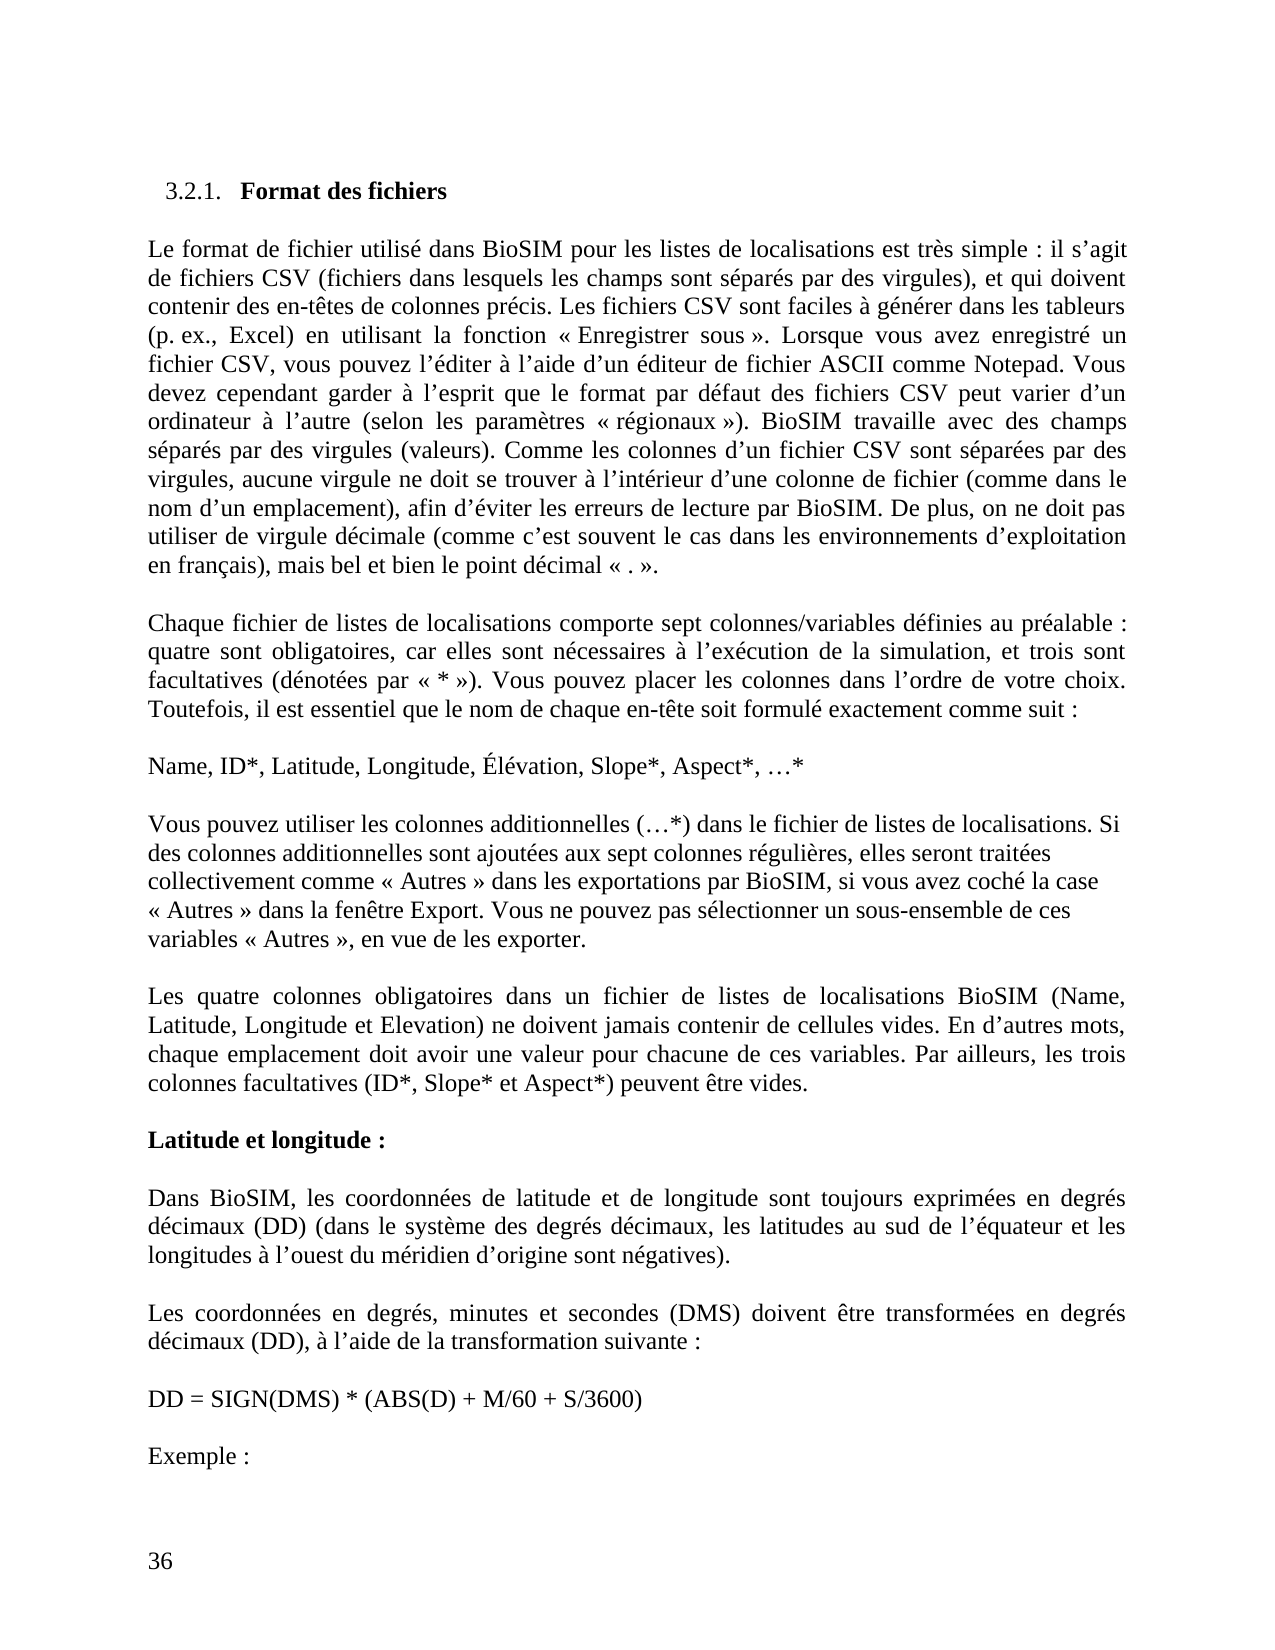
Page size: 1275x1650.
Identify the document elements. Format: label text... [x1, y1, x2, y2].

text Vous pouvez utiliser les colonnes additionnelles (…*) dans le fichier de listes de localisations. Si des colonnes additionnelles sont ajoutées aux sept colonnes régulières, elles seront traitées collectivement comme « Autres » dans les exportations par BioSIM, si vous avez coché la case « Autres » dans ne pouvez pas sélectionner un sous-ensemble de ces variables « Autres », en vue de les exporter. [148, 809, 1127, 953]
text Latitude et longitude : [148, 1125, 1127, 1154]
text Chaque fichier de listes de localisations comporte sept colonnes/variables définies au préalable : quatre sont obligatoires, car elles sont nécessaires à l’exécution de la simulation, et trois sont facultatives (dénotées par « * »). Vous pouvez placer les colonnes dans l’ordre de votre choix. Toutefois, il est essentiel que le nom de chaque en-tête soit formulé exactement comme suit : [148, 608, 1127, 723]
text Le format de fichier utilisé dans BioSIM pour les listes de localisations est très simple : il s’agit de fichiers CSV (fichiers dans lesquels les champs sont séparés par des virgules), et qui doivent contenir des en-têtes de colonnes précis. Les fichiers CSV sont faciles à générer dans les tableurs (p. ex., Excel) en utilisant la fonction « Enregistrer sous ». Lorsque vous avez enregistré un fichier CSV, vous pouvez l’éditer à l’aide d’un éditeur de fichier ASCII comme Notepad. Vous devez cependant garder à l’esprit que le format par défaut des fichiers CSV peut varier d’un ordinateur à l’autre (selon les paramètres « régionaux »). BioSIM travaille avec des champs séparés par des virgules (valeurs). Comme les colonnes d’un fichier CSV sont séparées par des virgules, aucune virgule ne doit se trouver à l’intérieur d’une colonne de fichier (comme dans le nom d’un emplacement), afin d’éviter les erreurs de lecture par BioSIM. De plus, on ne doit pas utiliser de virgule décimale (comme c’est souvent le cas dans les environnements d’exploitation en français), mais bel et bien le point décimal « . ». [148, 234, 1127, 579]
text DD = SIGN(DMS) * (ABS(D) + M/60 + S/3600) [148, 1384, 1127, 1413]
text Name, ID*, Latitude, Longitude, Élévation, Slope*, Aspect*, …* [148, 751, 1127, 780]
text Les quatre colonnes obligatoires dans un fichier de listes de localisations BioSIM (Name, Latitude, Longitude et Elevation) ne doivent jamais contenir de cellules vides. En d’autres mots, chaque emplacement doit avoir une valeur pour chacune de ces variables. Par ailleurs, les trois colonnes facultatives (ID*, Slope* et Aspect*) peuvent être vides. [148, 981, 1127, 1096]
text Dans BioSIM, les coordonnées de latitude et de longitude sont toujours exprimées en degrés décimaux (DD) (dans le système des degrés décimaux, les latitudes au sud de l’équateur et les longitudes à l’ouest du méridien d’origine sont négatives). [148, 1183, 1127, 1269]
text Les coordonnées en degrés, minutes et secondes (DMS) doivent être transformées en degrés décimaux (DD), à l’aide de la transformation suivante : [148, 1298, 1127, 1355]
text Exemple : [148, 1441, 1127, 1470]
subtitle Format des fichiers [165, 176, 1127, 205]
